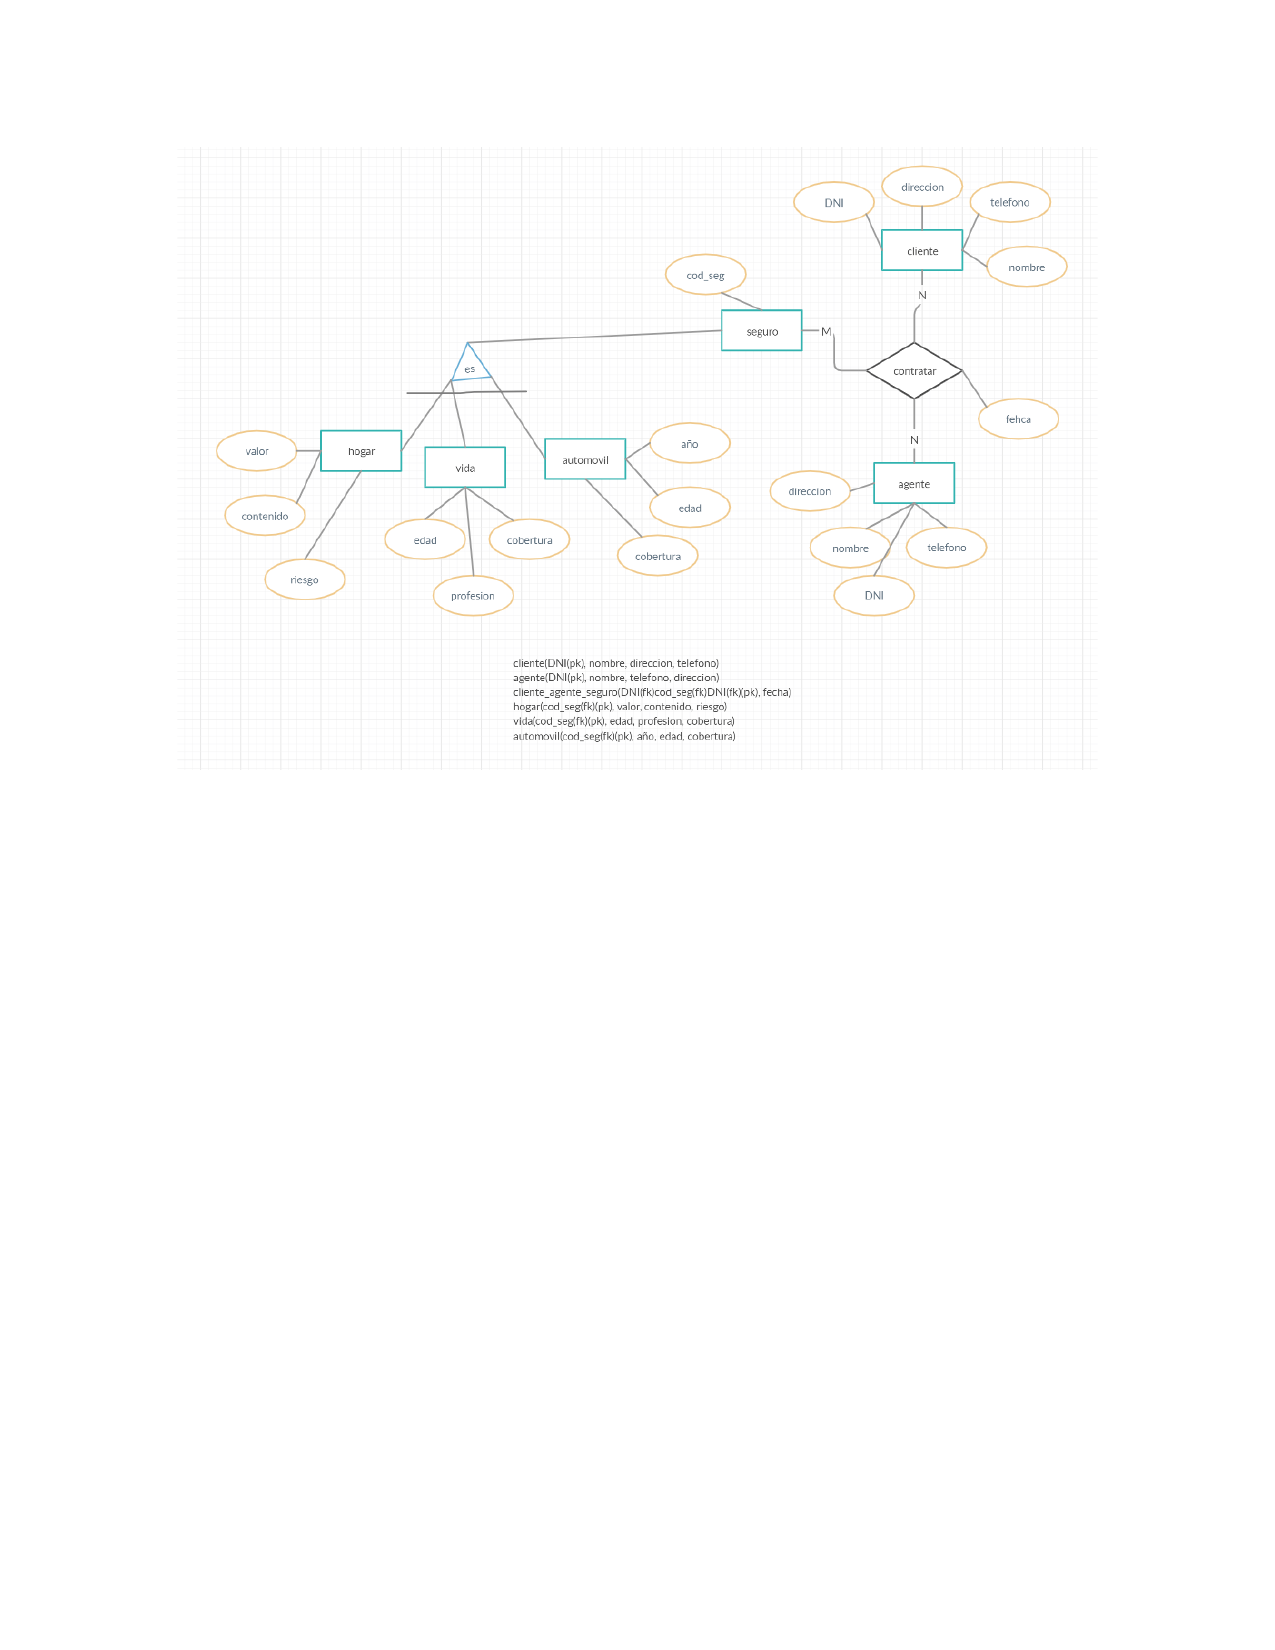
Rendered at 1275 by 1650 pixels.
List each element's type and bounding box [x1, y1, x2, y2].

picture [177, 147, 1098, 770]
